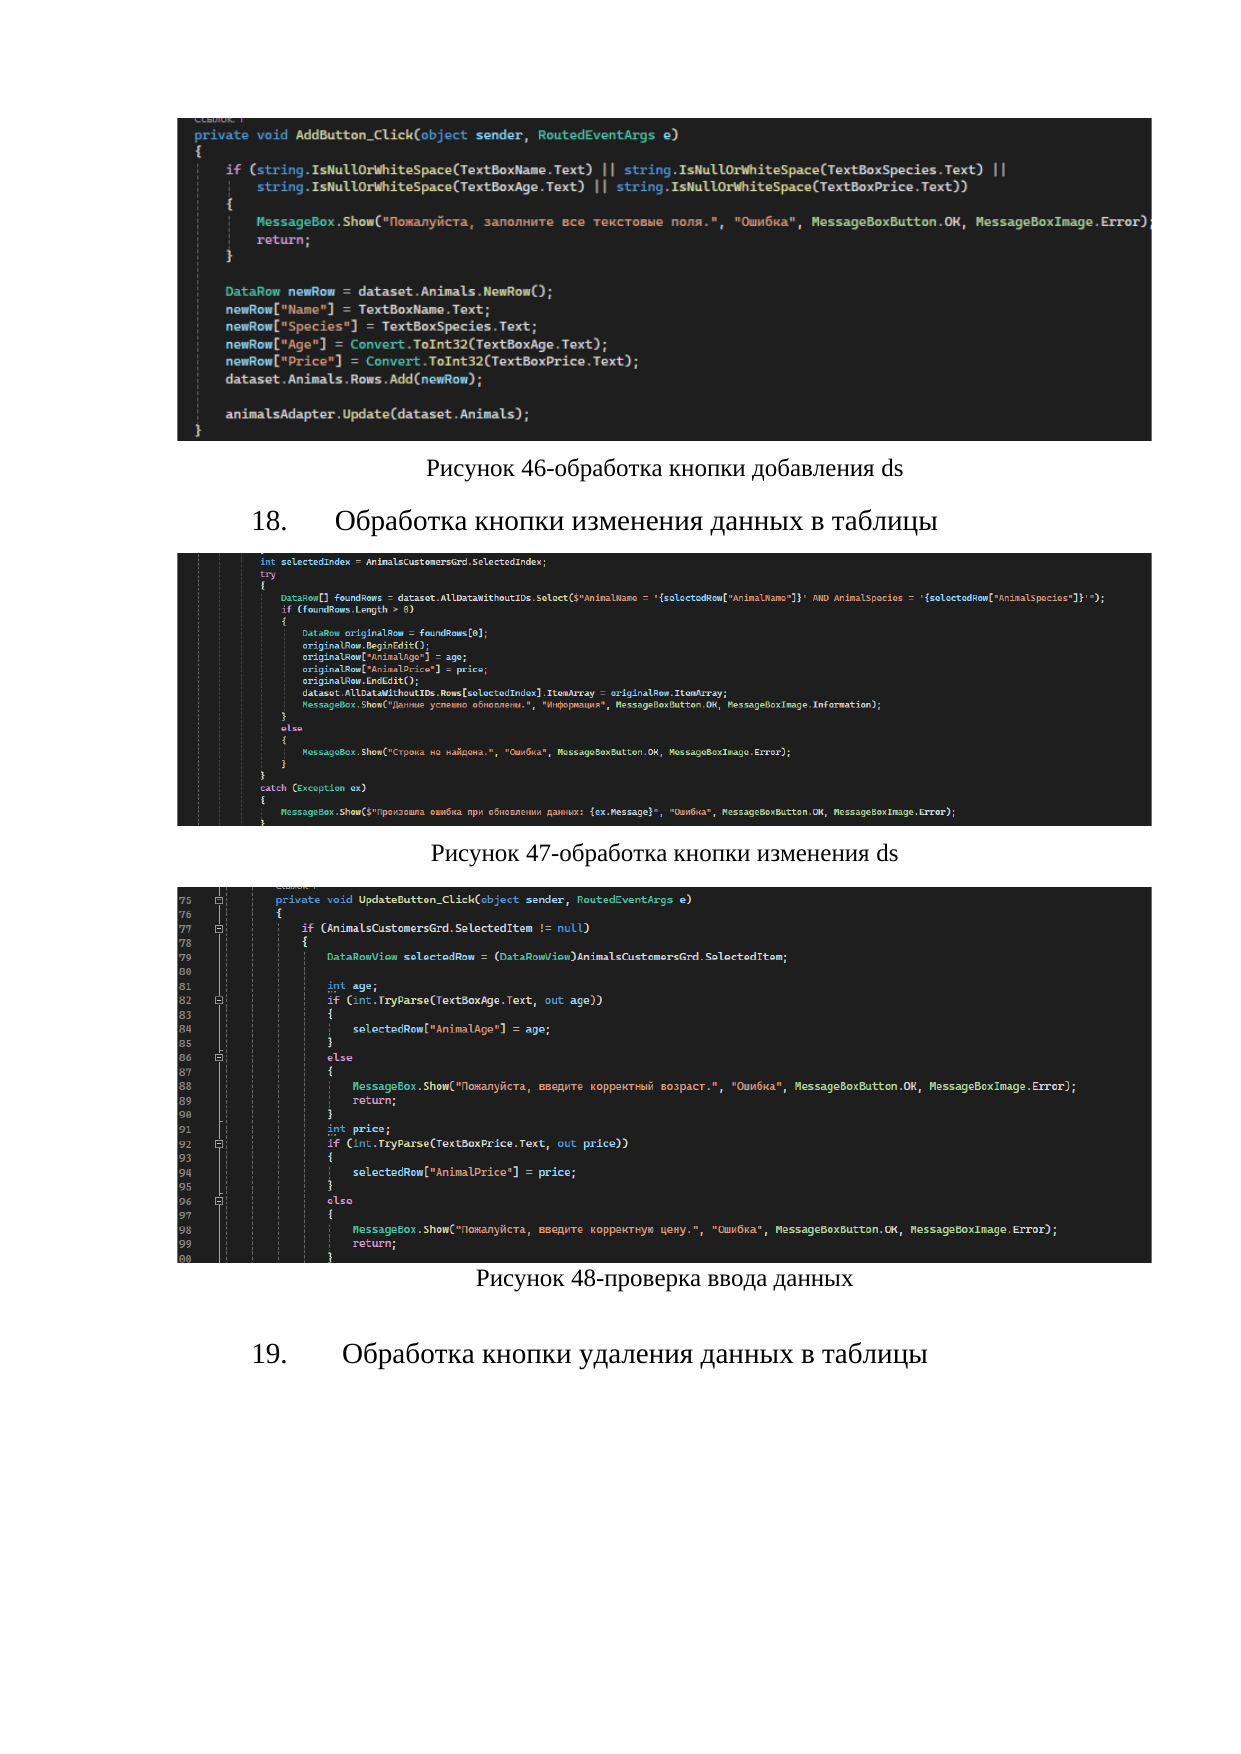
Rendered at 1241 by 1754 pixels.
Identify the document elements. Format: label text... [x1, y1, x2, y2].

text Рисунок 46-обработка кнопки добавления ds [177, 453, 1152, 482]
text Рисунок 48-проверка ввода данных [177, 1263, 1152, 1292]
picture [177, 118, 1152, 441]
picture [177, 553, 1152, 826]
picture [177, 887, 1152, 1263]
list Обработка кнопки изменения данных в таблицы [177, 503, 1152, 537]
list Обработка кнопки удаления данных в таблицы [177, 1337, 1152, 1370]
text Рисунок 47-обработка кнопки изменения ds [177, 838, 1152, 867]
